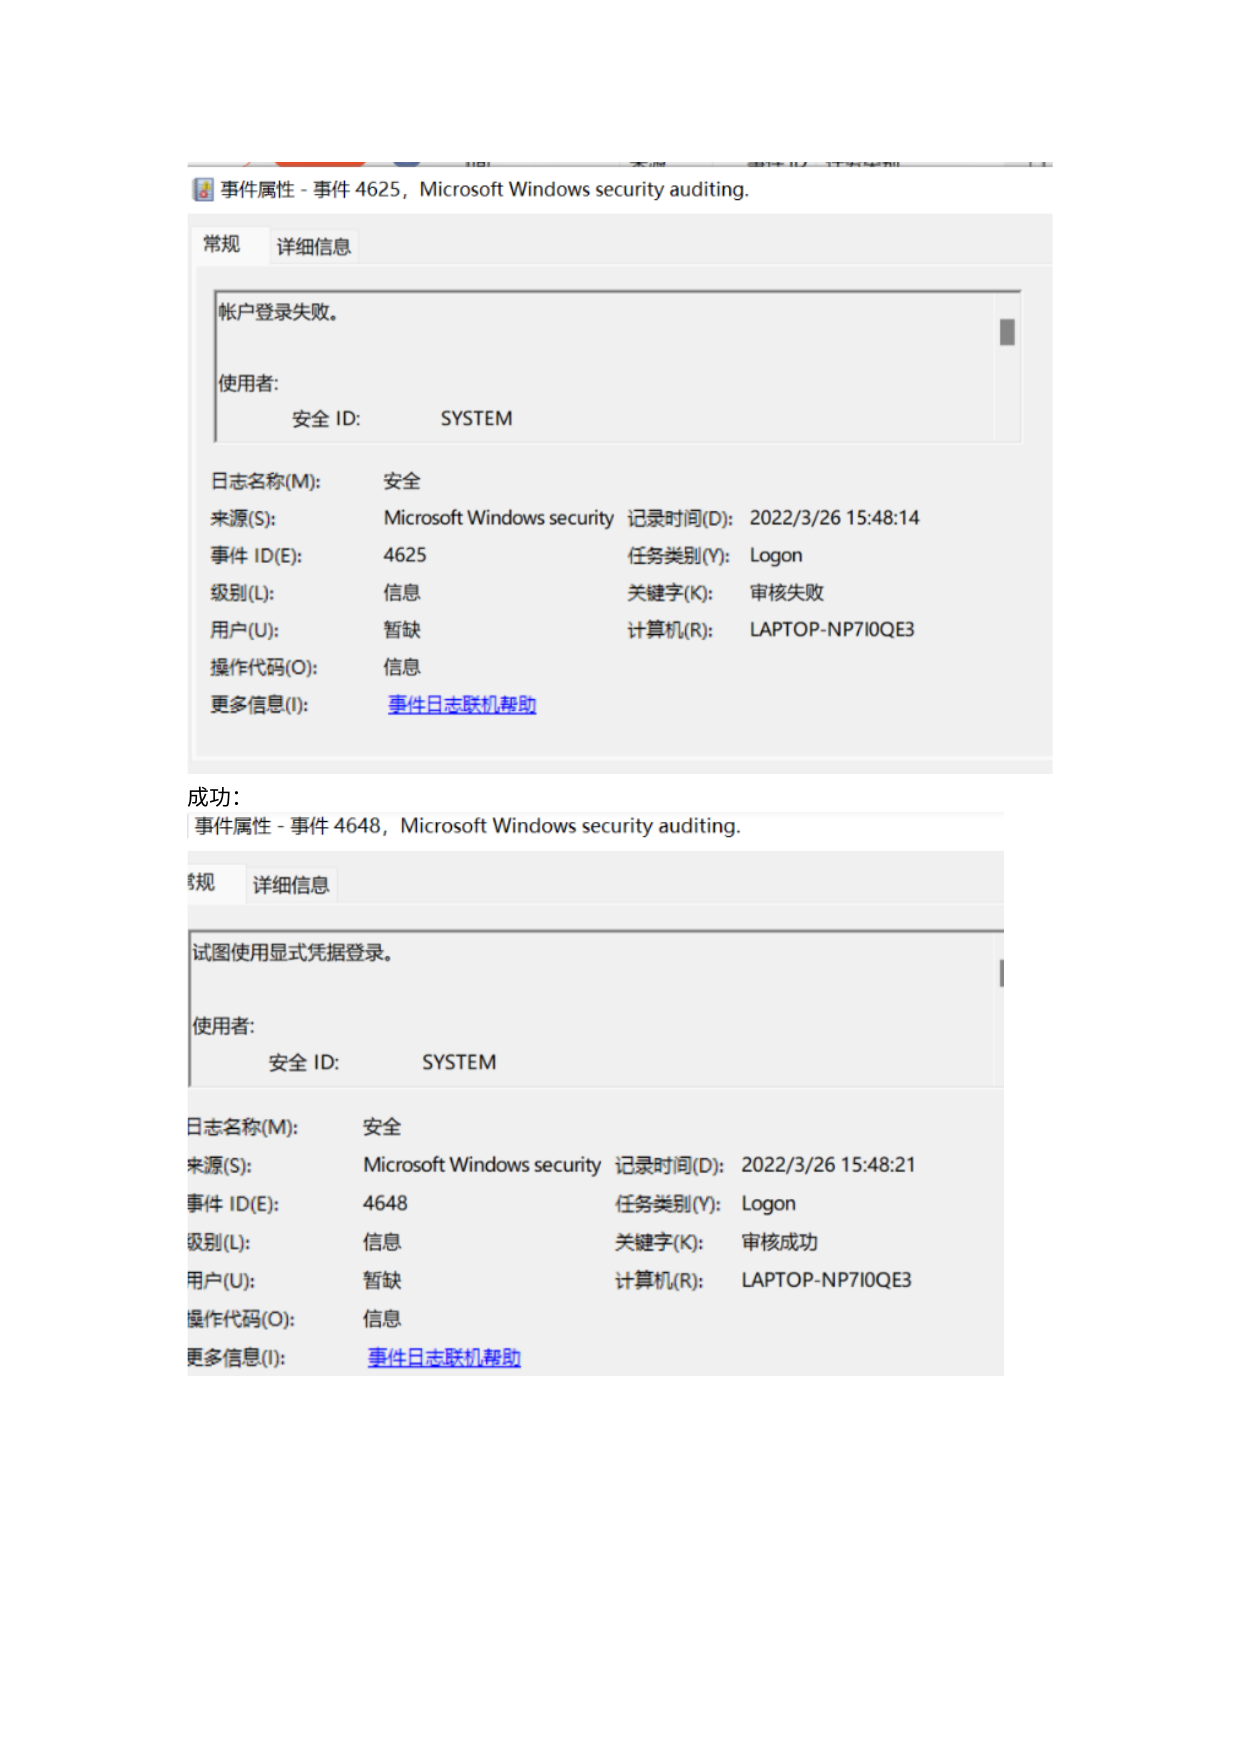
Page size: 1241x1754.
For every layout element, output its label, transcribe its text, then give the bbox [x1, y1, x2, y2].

picture [187, 812, 1004, 1376]
text 成功： [187, 779, 1053, 812]
picture [187, 162, 1053, 774]
